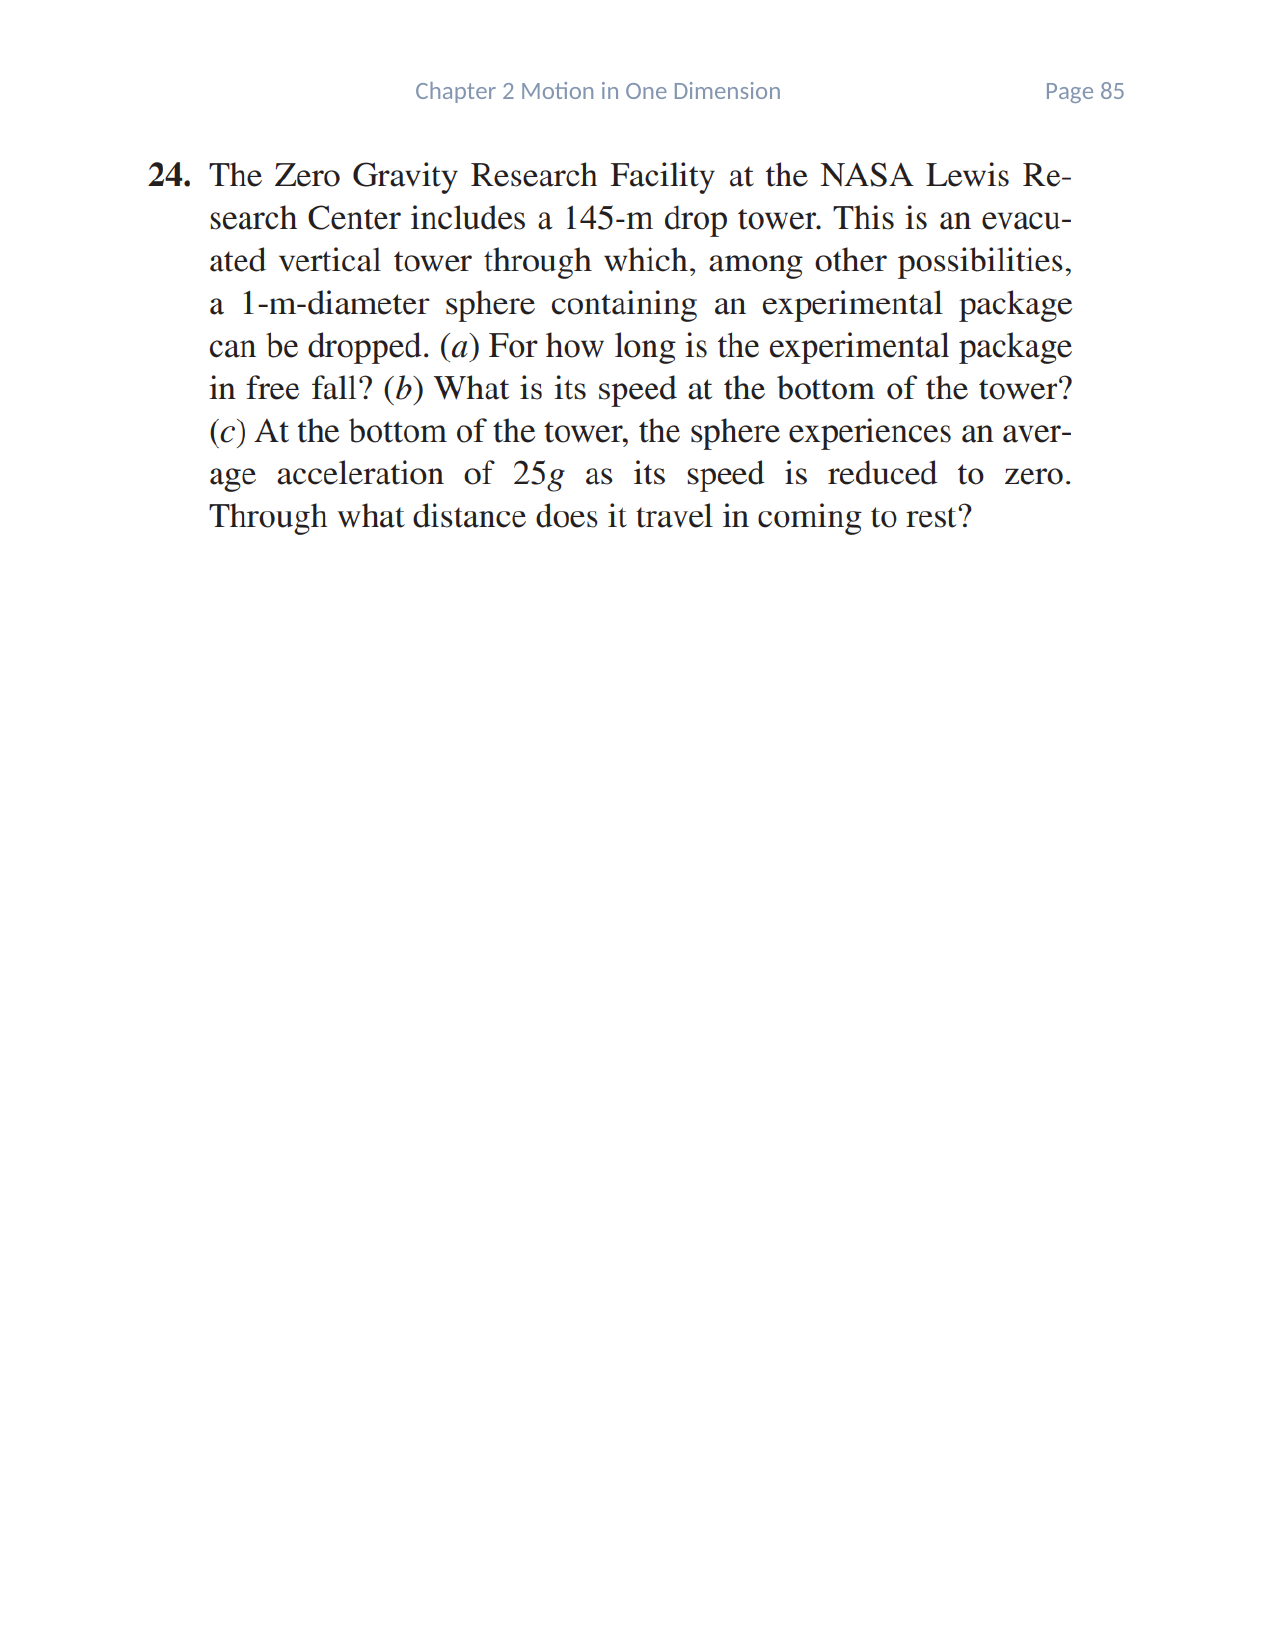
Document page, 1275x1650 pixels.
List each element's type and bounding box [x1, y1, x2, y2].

picture [135, 150, 1110, 542]
